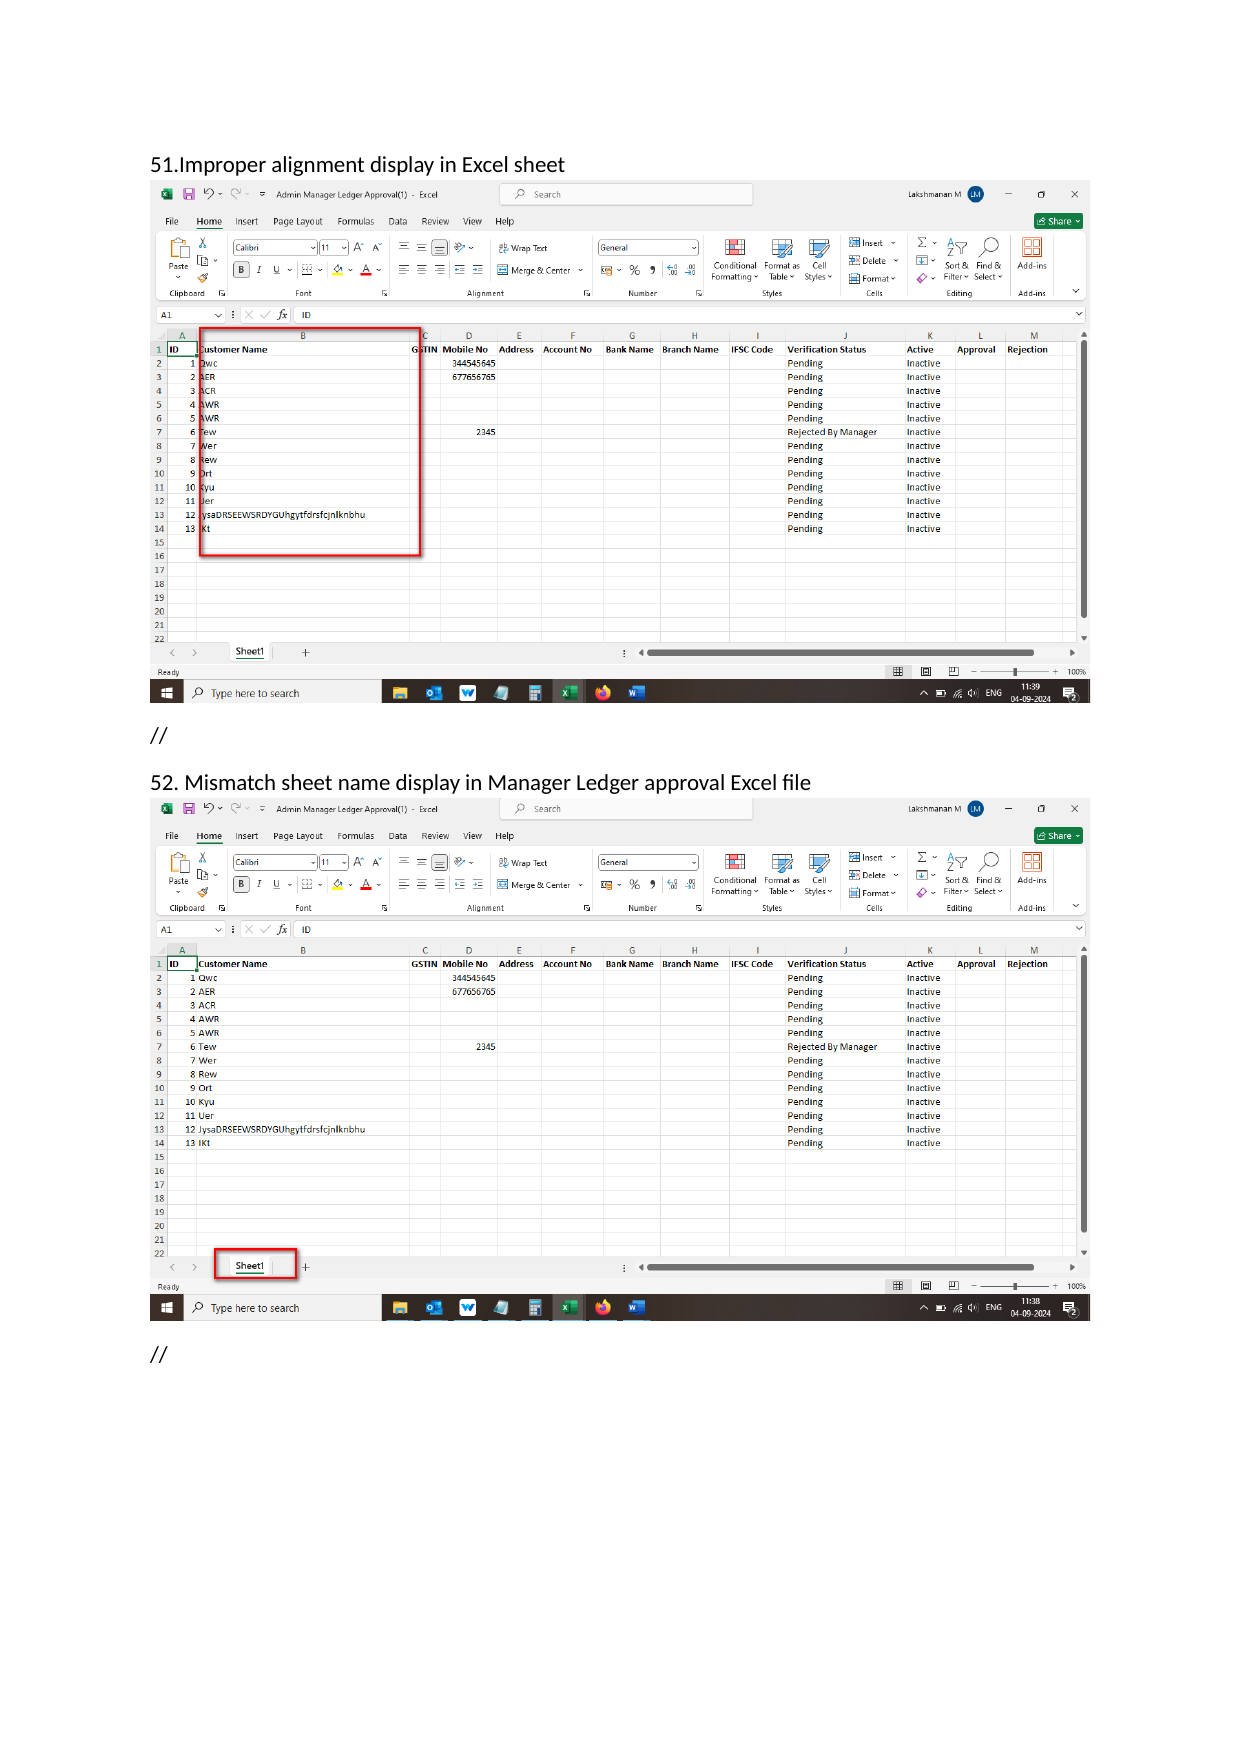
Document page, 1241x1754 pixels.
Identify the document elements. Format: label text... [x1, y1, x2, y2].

picture [150, 798, 1091, 1321]
text // [150, 1340, 1090, 1368]
text // [150, 721, 1090, 749]
picture [150, 180, 1091, 703]
text 52. Mismatch sheet name display in Manager Ledger approval Excel file [150, 768, 1090, 798]
text 51.Improper alignment display in Excel sheet [150, 150, 1090, 180]
